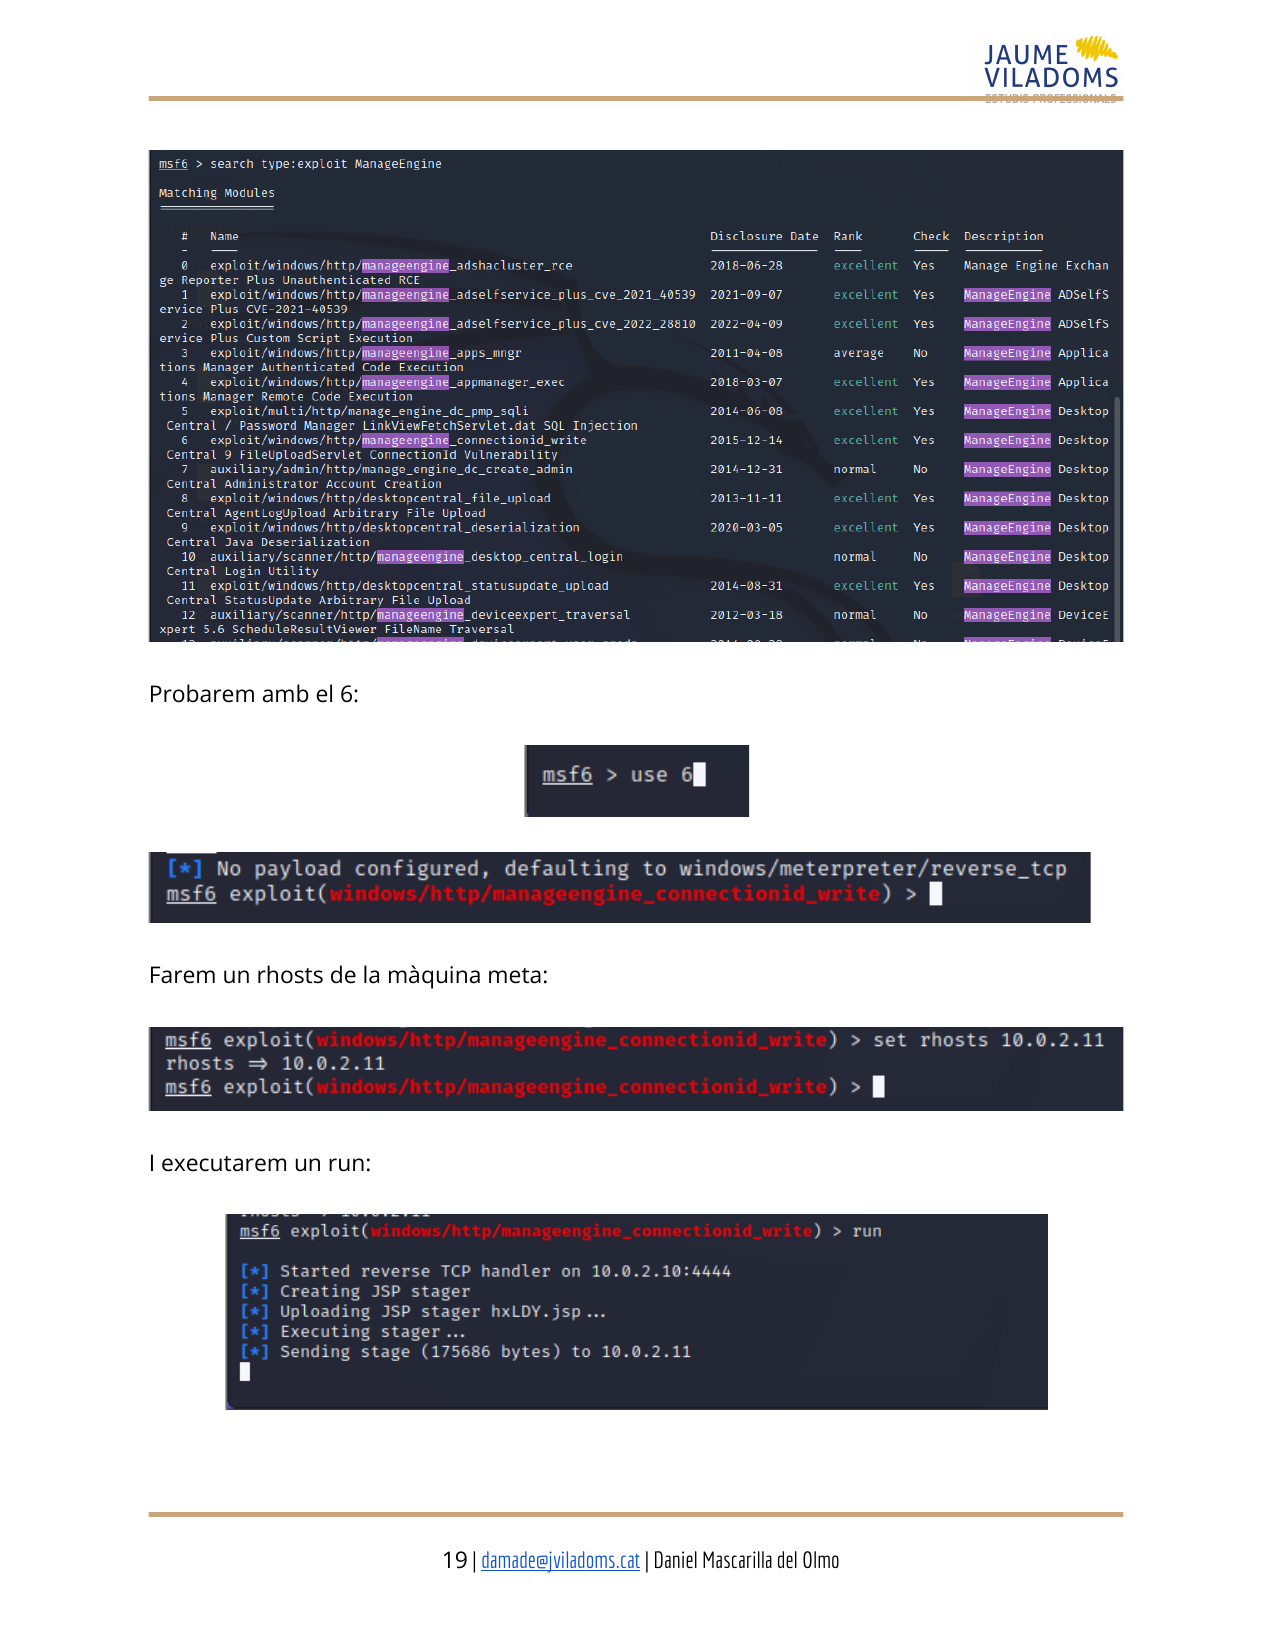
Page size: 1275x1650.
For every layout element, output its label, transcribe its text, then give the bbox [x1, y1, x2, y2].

picture [148, 1027, 1124, 1111]
picture [148, 1512, 1124, 1517]
picture [148, 36, 1125, 107]
text Farem un rhosts de la màquina meta: [148, 959, 1125, 991]
text I executarem un run: [148, 1147, 1125, 1178]
picture [524, 745, 750, 817]
text Probarem amb el 6: [148, 678, 1125, 709]
picture [148, 852, 1091, 923]
picture [148, 150, 1124, 642]
picture [225, 1214, 1048, 1410]
